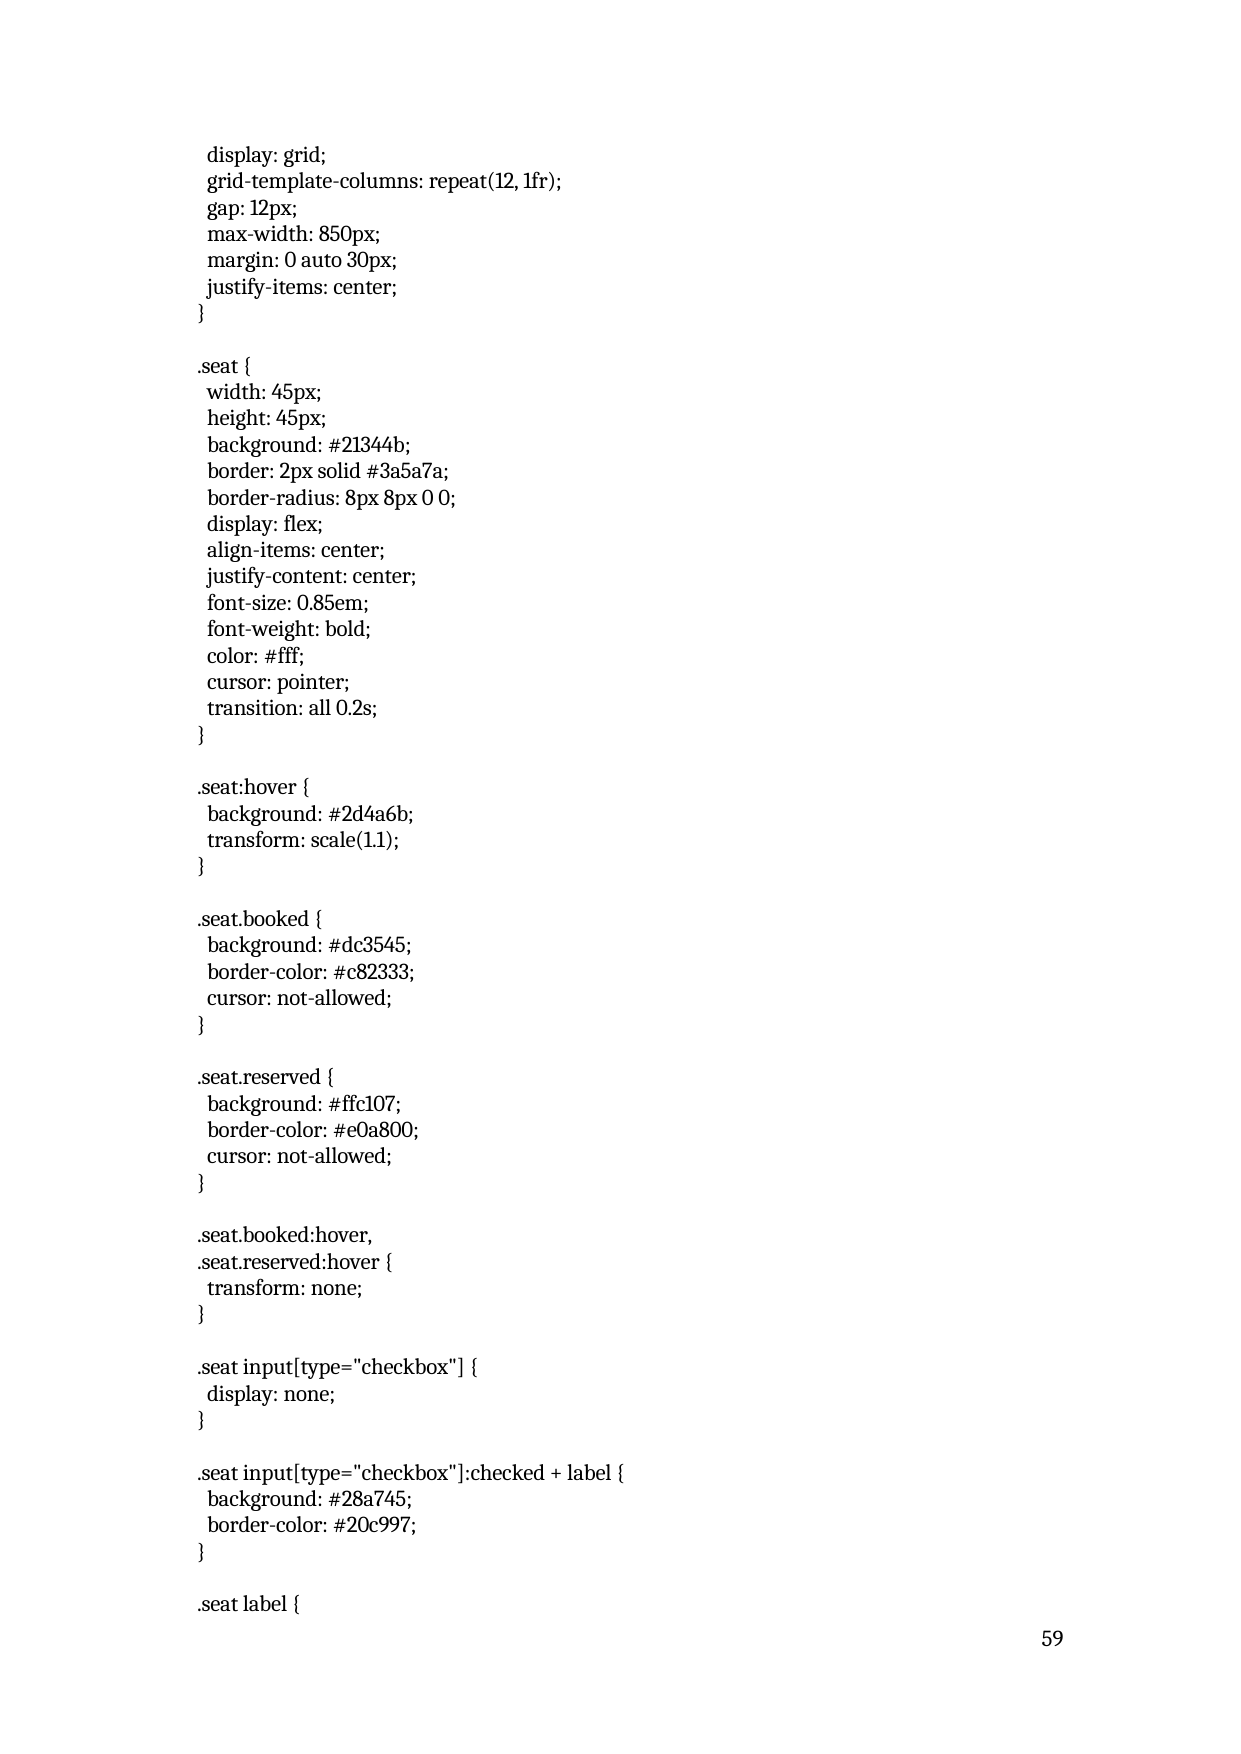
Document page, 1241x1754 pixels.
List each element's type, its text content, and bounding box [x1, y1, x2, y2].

text display: grid; [177, 142, 1063, 168]
text transform: scale(1.1); [177, 827, 1063, 853]
text width: 45px; [177, 379, 1063, 405]
text transition: all 0.2s; [177, 695, 1063, 721]
text grid-template-columns: repeat(12, 1fr); [177, 168, 1063, 194]
text max-width: 850px; [177, 221, 1063, 247]
text justify-items: center; [177, 273, 1063, 300]
text align-items: center; [177, 537, 1063, 563]
text } [177, 853, 1063, 879]
text border-radius: 8px 8px 0 0; [177, 484, 1063, 511]
text font-weight: bold; [177, 616, 1063, 642]
text background: #dc3545; [177, 932, 1063, 959]
text border-color: #20c997; [177, 1512, 1063, 1538]
text .seat:hover { [177, 774, 1063, 801]
text } [177, 1407, 1063, 1433]
text color: #fff; [177, 642, 1063, 669]
text .seat input[type="checkbox"]:checked + label { [177, 1459, 1063, 1486]
text .seat { [177, 352, 1063, 379]
text .seat input[type="checkbox"] { [177, 1354, 1063, 1380]
text } [177, 1301, 1063, 1328]
text transform: none; [177, 1275, 1063, 1301]
text border-color: #c82333; [177, 959, 1063, 985]
text .seat.booked { [177, 906, 1063, 932]
text cursor: not-allowed; [177, 1143, 1063, 1169]
text gap: 12px; [177, 194, 1063, 221]
text font-size: 0.85em; [177, 590, 1063, 616]
text .seat.booked:hover, [177, 1222, 1063, 1248]
text .seat.reserved { [177, 1064, 1063, 1090]
text .seat.reserved:hover { [177, 1248, 1063, 1275]
text margin: 0 auto 30px; [177, 247, 1063, 273]
text } [177, 721, 1063, 748]
text } [177, 1169, 1063, 1196]
text background: #21344b; [177, 432, 1063, 458]
text .seat label { [177, 1591, 1063, 1617]
text display: none; [177, 1380, 1063, 1407]
text } [177, 300, 1063, 326]
text background: #ffc107; [177, 1090, 1063, 1117]
text } [177, 1011, 1063, 1038]
text } [177, 1538, 1063, 1565]
text height: 45px; [177, 405, 1063, 432]
text display: flex; [177, 511, 1063, 537]
text border-color: #e0a800; [177, 1117, 1063, 1143]
text justify-content: center; [177, 563, 1063, 590]
text background: #28a745; [177, 1486, 1063, 1512]
text cursor: pointer; [177, 669, 1063, 695]
text border: 2px solid #3a5a7a; [177, 458, 1063, 484]
text background: #2d4a6b; [177, 801, 1063, 827]
text cursor: not-allowed; [177, 985, 1063, 1011]
